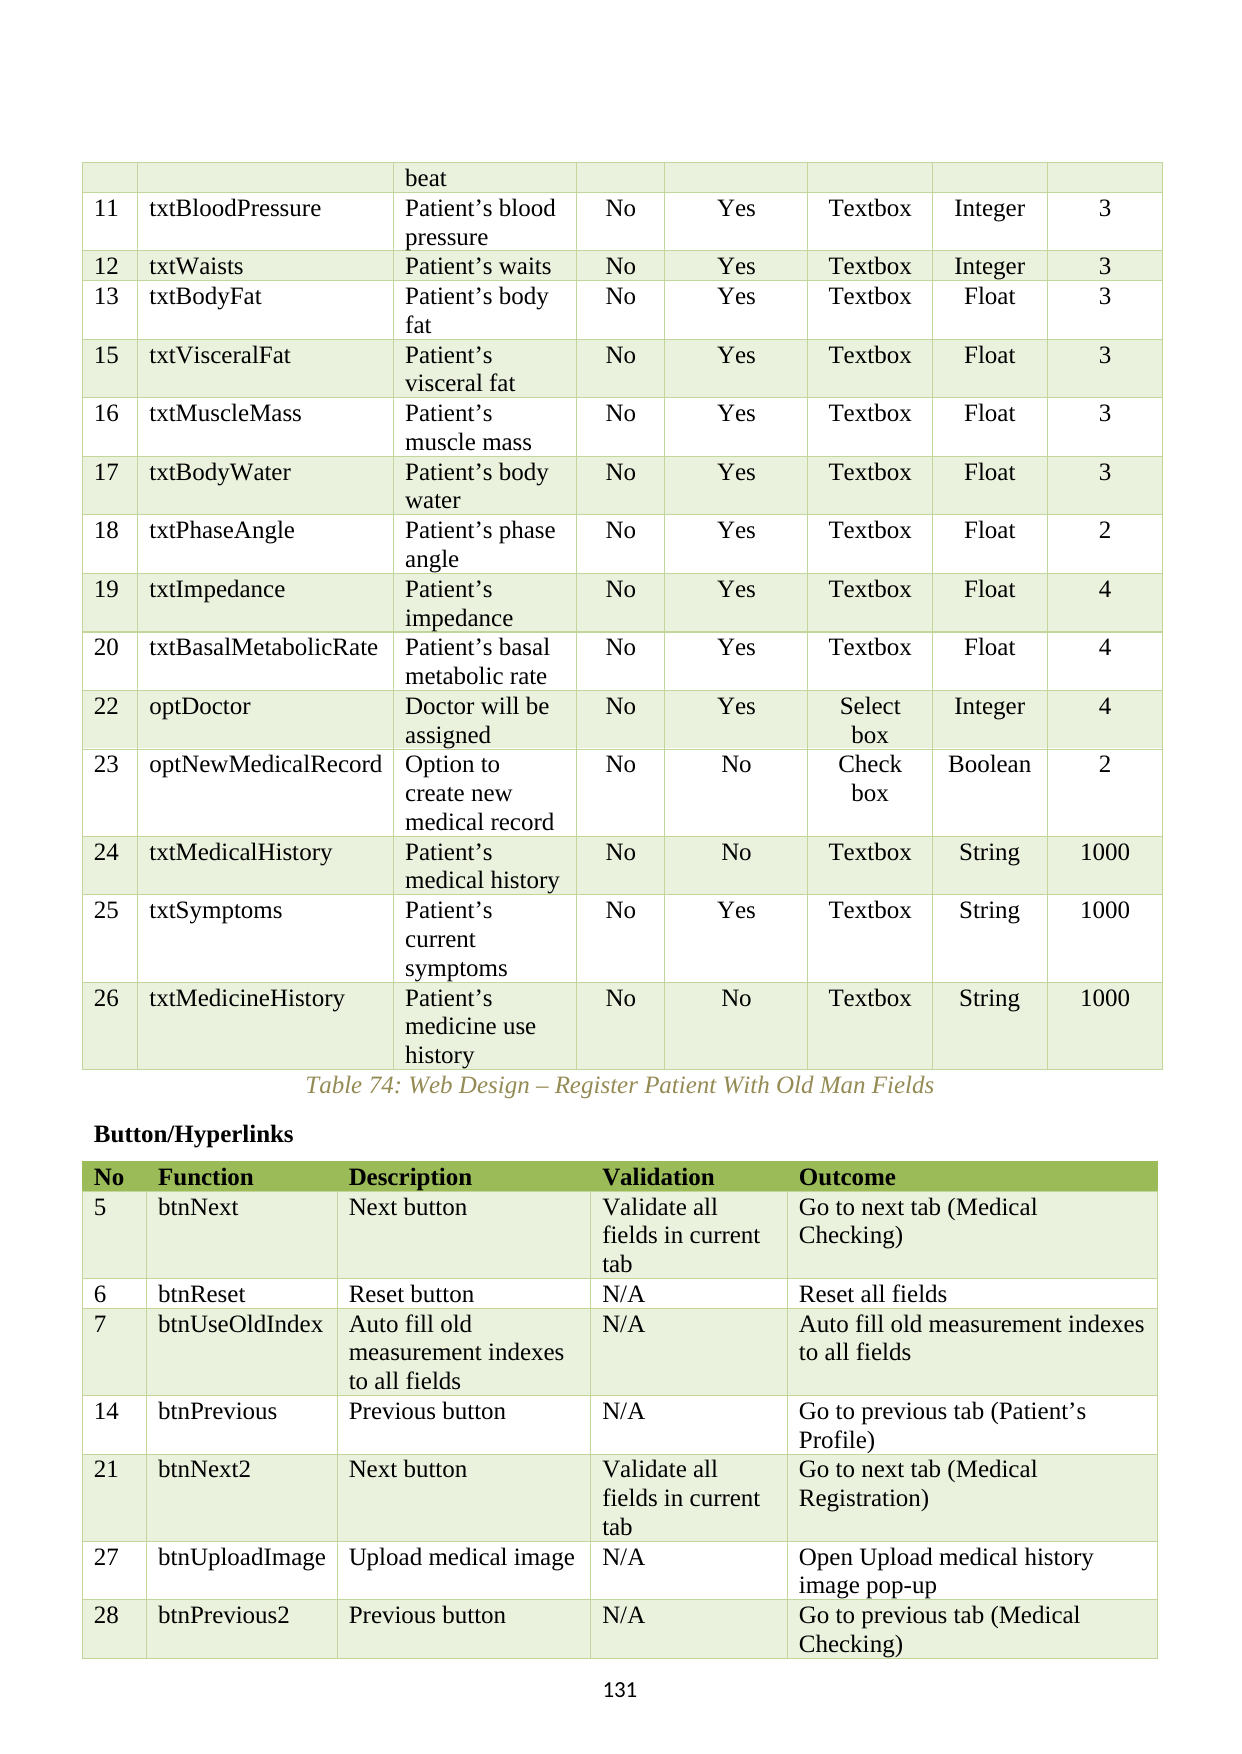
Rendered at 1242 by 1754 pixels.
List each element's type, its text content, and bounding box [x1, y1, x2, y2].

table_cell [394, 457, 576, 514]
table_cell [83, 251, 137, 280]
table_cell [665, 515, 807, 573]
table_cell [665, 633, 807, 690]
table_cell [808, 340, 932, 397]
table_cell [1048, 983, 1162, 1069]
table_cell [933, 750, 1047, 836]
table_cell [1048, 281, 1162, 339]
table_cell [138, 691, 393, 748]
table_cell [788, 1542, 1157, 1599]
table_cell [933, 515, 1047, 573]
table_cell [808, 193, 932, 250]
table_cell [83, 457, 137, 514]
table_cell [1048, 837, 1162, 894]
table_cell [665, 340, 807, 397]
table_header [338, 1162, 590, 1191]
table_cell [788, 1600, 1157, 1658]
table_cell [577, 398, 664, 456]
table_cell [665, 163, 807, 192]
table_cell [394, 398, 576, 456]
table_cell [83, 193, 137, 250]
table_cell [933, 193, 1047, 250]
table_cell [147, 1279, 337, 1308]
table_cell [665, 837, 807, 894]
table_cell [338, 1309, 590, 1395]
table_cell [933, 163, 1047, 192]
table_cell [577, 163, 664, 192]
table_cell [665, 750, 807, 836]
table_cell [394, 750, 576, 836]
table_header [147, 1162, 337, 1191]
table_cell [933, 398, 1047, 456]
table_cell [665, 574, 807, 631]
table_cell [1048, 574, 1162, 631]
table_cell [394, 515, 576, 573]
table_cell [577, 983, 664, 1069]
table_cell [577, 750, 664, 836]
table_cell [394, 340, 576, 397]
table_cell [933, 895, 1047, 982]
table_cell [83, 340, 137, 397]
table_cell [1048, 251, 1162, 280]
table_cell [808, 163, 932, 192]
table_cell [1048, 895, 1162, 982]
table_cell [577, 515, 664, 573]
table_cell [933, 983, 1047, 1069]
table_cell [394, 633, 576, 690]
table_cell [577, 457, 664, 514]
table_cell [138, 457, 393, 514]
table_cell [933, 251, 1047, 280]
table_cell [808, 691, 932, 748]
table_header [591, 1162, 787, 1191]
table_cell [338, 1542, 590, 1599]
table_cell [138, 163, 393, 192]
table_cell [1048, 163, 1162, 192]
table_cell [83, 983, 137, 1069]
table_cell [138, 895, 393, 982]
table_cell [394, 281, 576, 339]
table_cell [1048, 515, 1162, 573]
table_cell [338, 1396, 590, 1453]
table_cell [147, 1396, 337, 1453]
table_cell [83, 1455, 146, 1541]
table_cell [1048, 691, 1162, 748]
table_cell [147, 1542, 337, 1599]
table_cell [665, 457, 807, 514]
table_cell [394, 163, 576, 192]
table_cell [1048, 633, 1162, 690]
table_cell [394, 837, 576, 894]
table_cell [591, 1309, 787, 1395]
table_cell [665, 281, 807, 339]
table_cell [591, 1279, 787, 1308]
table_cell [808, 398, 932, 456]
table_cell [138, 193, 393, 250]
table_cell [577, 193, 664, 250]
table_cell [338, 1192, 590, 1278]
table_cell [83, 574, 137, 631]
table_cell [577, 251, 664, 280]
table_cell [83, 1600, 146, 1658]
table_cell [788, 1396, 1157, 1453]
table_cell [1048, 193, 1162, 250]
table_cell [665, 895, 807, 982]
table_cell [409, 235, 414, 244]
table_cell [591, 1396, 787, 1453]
text Table 74: Web Design – Register Patient With Old Man Fields [94, 1070, 1146, 1099]
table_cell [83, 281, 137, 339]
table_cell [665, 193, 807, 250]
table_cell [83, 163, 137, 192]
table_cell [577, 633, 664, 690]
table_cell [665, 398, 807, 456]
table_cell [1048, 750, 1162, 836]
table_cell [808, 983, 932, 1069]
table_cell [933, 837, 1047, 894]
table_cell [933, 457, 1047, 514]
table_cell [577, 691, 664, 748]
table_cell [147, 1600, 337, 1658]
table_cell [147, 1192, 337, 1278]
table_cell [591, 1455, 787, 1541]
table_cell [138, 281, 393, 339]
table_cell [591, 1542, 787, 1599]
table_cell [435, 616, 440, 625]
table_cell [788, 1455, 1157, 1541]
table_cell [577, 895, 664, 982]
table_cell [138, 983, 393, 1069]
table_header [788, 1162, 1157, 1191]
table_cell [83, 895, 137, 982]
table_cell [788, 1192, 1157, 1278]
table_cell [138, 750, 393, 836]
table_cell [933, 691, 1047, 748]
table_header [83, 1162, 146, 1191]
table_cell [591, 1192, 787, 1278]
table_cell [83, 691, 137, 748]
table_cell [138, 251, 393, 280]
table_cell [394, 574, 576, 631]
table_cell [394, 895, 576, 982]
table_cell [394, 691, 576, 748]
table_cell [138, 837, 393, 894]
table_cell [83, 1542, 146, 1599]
text Button/Hyperlinks [94, 1119, 1146, 1148]
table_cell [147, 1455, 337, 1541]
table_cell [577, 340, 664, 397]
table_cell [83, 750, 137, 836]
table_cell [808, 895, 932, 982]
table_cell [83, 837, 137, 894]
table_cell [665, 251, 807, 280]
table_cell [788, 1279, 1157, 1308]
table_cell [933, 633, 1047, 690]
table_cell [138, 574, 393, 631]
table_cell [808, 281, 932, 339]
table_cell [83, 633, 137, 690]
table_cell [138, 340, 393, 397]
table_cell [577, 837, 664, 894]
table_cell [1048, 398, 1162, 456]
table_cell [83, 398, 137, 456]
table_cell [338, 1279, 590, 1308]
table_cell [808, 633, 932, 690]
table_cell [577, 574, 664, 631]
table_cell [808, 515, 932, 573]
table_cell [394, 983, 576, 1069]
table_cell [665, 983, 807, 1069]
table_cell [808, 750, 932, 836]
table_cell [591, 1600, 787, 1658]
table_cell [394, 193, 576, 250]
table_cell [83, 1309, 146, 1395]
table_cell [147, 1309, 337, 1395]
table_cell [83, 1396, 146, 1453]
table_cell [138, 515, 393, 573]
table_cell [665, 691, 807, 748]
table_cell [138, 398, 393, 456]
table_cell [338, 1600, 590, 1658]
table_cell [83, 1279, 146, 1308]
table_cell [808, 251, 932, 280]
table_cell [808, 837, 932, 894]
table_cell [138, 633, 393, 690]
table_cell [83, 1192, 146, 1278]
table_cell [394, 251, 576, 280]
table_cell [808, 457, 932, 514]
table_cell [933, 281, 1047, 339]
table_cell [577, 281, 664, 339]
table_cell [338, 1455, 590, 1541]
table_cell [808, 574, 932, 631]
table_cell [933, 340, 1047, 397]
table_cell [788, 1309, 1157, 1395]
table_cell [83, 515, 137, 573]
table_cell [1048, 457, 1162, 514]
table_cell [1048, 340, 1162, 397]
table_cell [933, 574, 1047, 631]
